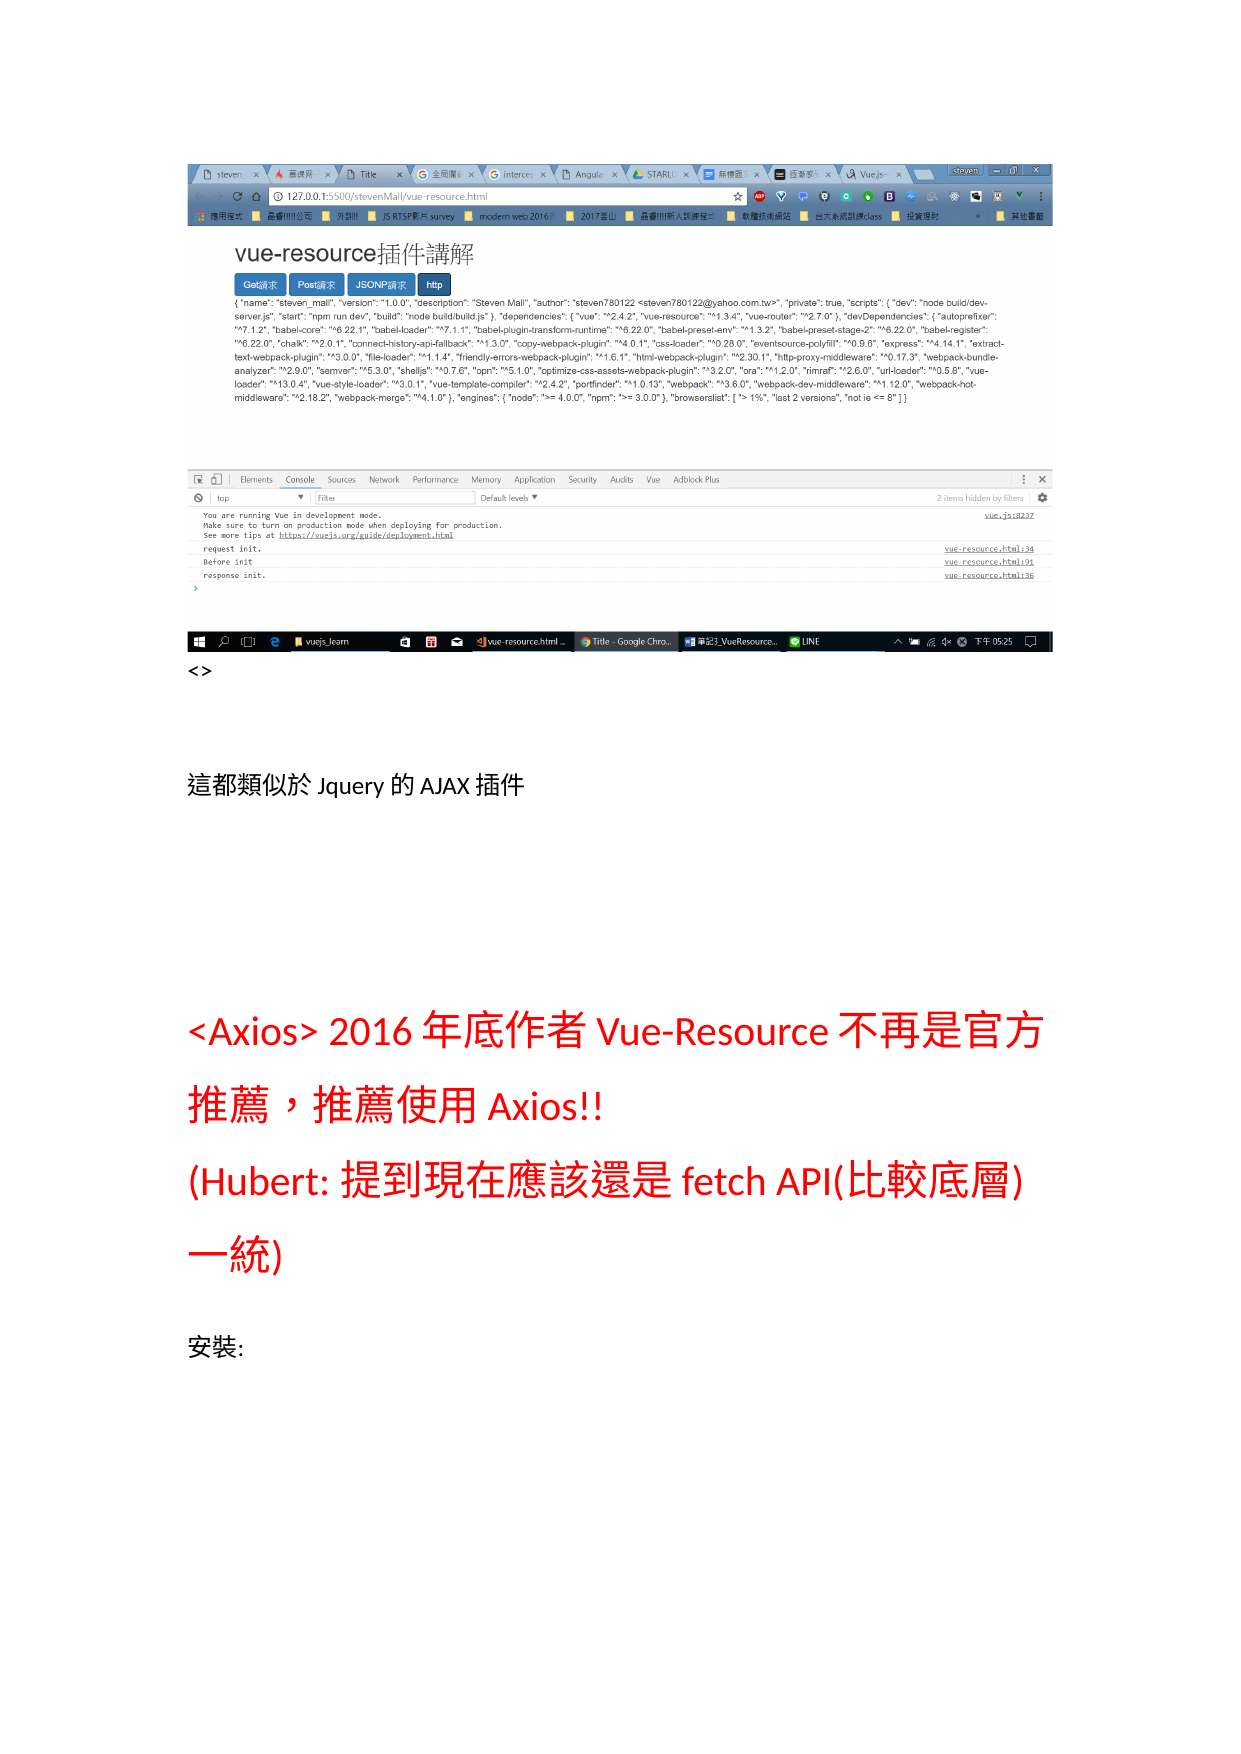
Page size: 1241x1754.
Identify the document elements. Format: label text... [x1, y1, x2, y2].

text <Axios> 2016年底作者Vue-Resource不再是官方推薦，推薦使用Axios!! [187, 989, 1053, 1139]
text 安裝: [187, 1327, 1053, 1364]
text 這都類似於Jquery 的AJAX插件 [187, 764, 1053, 802]
picture [187, 164, 1053, 652]
text <> [187, 652, 1053, 689]
text (Hubert: 提到現在應該還是fetch API(比較底層)一統) [187, 1139, 1053, 1289]
